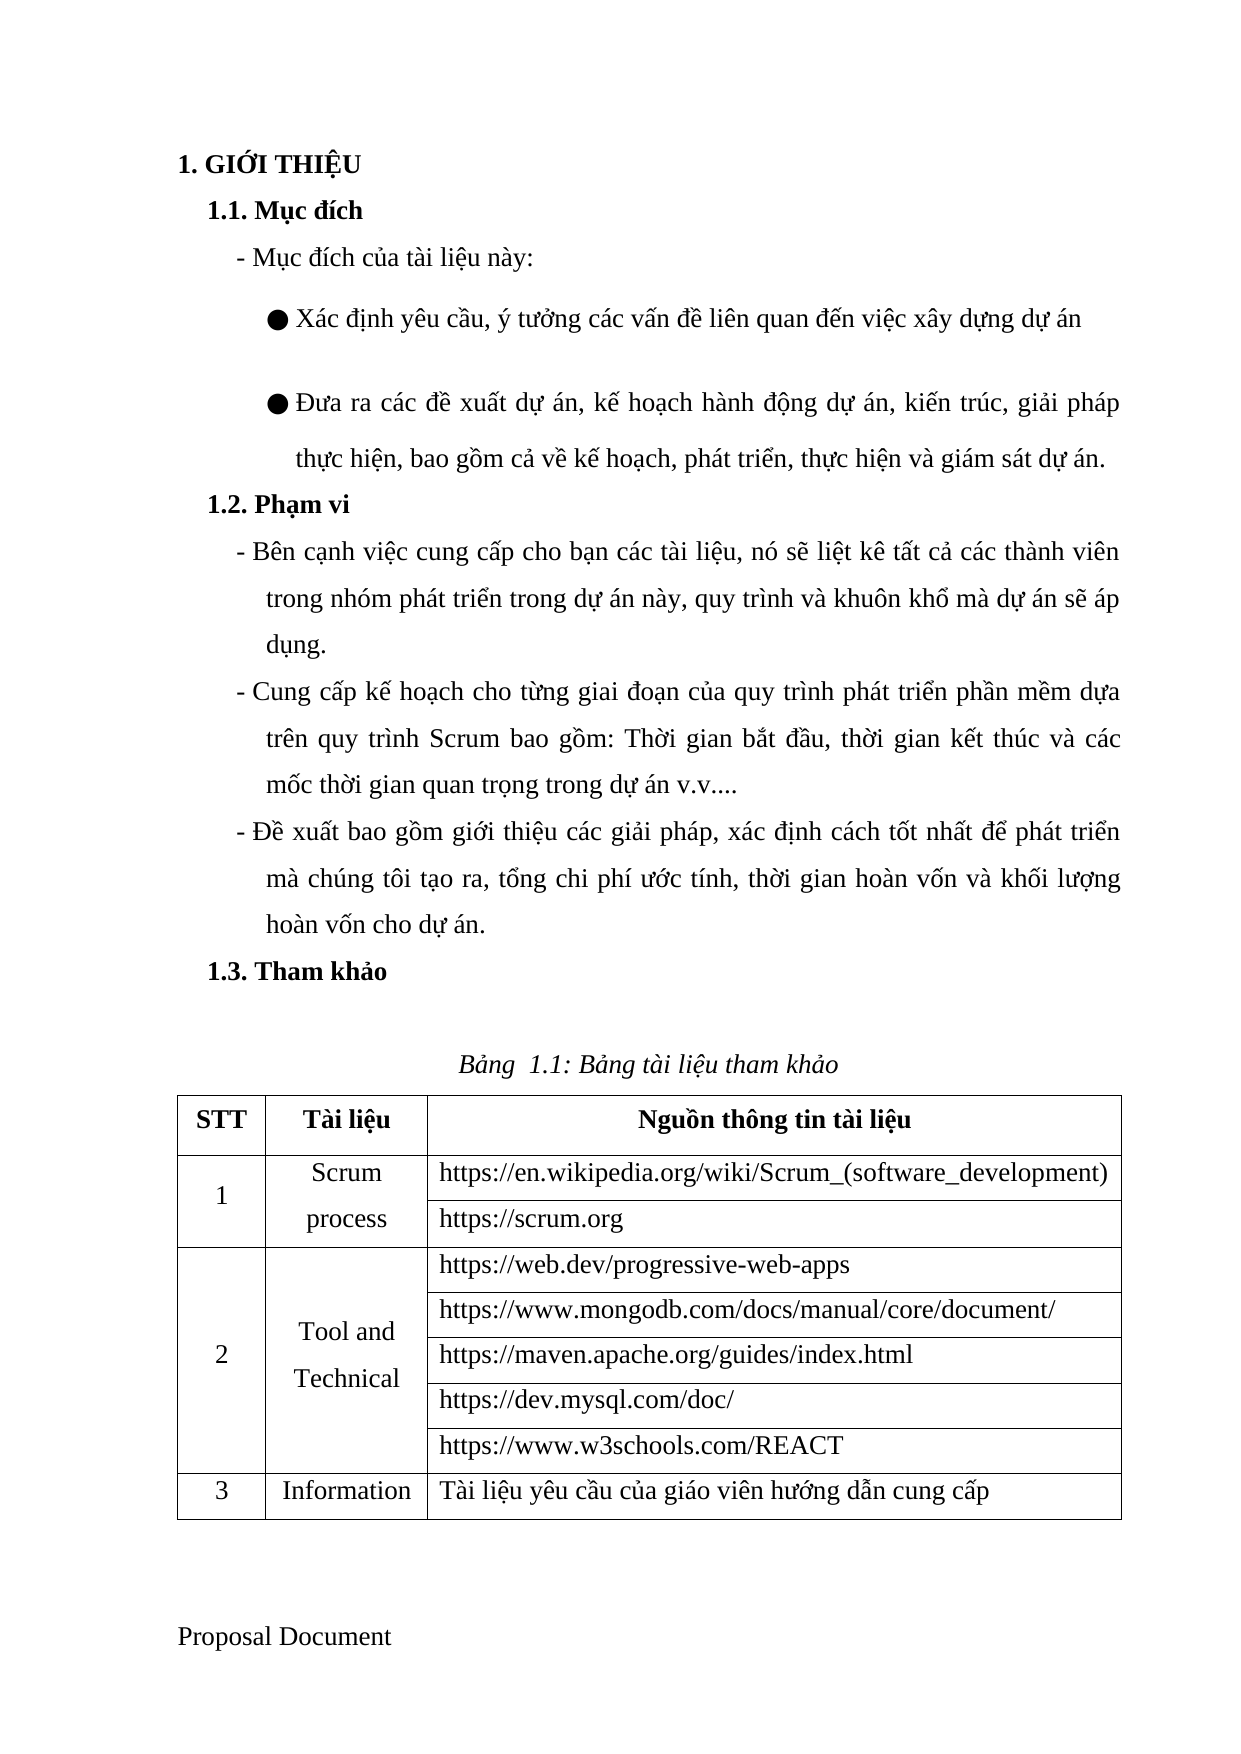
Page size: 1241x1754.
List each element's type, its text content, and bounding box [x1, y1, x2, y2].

table_cell https://www.w3schools.com/REACT [428, 1429, 1121, 1473]
subtitle Phạm vi [207, 489, 1122, 520]
table_cell Tool and Technical [266, 1248, 427, 1473]
list Đưa ra các đề xuất dự án, kế hoạch hành động dự án, kiến trúc, giải pháp thực hiện, bao gồm cả về kế hoạch, phát triển, thực hiện và giám sát dự án. [266, 371, 1122, 473]
list Bên cạnh việc cung cấp cho bạn các tài liệu, nó sẽ liệt kê tất cả các thành viên trong nhóm phát triển trong dự án này, quy trình và khuôn khổ mà dự án sẽ áp dụng. [236, 535, 1122, 660]
table_cell Information [266, 1474, 427, 1518]
table_cell https://dev.mysql.com/doc/ [428, 1384, 1121, 1428]
subtitle Mục đích [207, 194, 1122, 226]
table_cell https://maven.apache.org/guides/index.html [428, 1338, 1121, 1383]
table_header Nguồn thông tin tài liệu [428, 1096, 1121, 1155]
table_cell 2 [178, 1248, 265, 1473]
subtitle GIỚI THIỆU [177, 148, 1122, 179]
table_cell 3 [178, 1474, 265, 1518]
table_cell https://en.wikipedia.org/wiki/Scrum_(software_development) [428, 1156, 1121, 1200]
table_cell 1 [178, 1156, 265, 1247]
list Đề xuất bao gồm giới thiệu các giải pháp, xác định cách tốt nhất để phát triển mà chúng tôi tạo ra, tổng chi phí ước tính, thời gian hoàn vốn và khối lượng hoàn vốn cho dự án. [236, 815, 1122, 940]
list Xác định yêu cầu, ý tưởng các vấn đề liên quan đến việc xây dựng dự án [266, 288, 1122, 343]
table_header Tài liệu [266, 1096, 427, 1155]
list Mục đích của tài liệu này: [236, 241, 1122, 272]
table_cell https://web.dev/progressive-web-apps [428, 1248, 1121, 1292]
table_cell Scrum process [266, 1156, 427, 1247]
list Cung cấp kế hoạch cho từng giai đoạn của quy trình phát triển phần mềm dựa trên quy trình Scrum bao gồm: Thời gian bắt đầu, thời gian kết thúc và các mốc thời gian quan trọng trong dự án v.v.... [236, 675, 1122, 800]
table_cell Tài liệu yêu cầu của giáo viên hướng dẫn cung cấp [428, 1474, 1121, 1518]
text Bảng 1.1: Bảng tài liệu tham khảo [177, 1049, 1122, 1080]
table_cell https://www.mongodb.com/docs/manual/core/document/ [428, 1293, 1121, 1337]
table_header STT [178, 1096, 265, 1155]
subtitle Tham khảo [207, 955, 1122, 986]
table_cell https://scrum.org [428, 1201, 1121, 1247]
